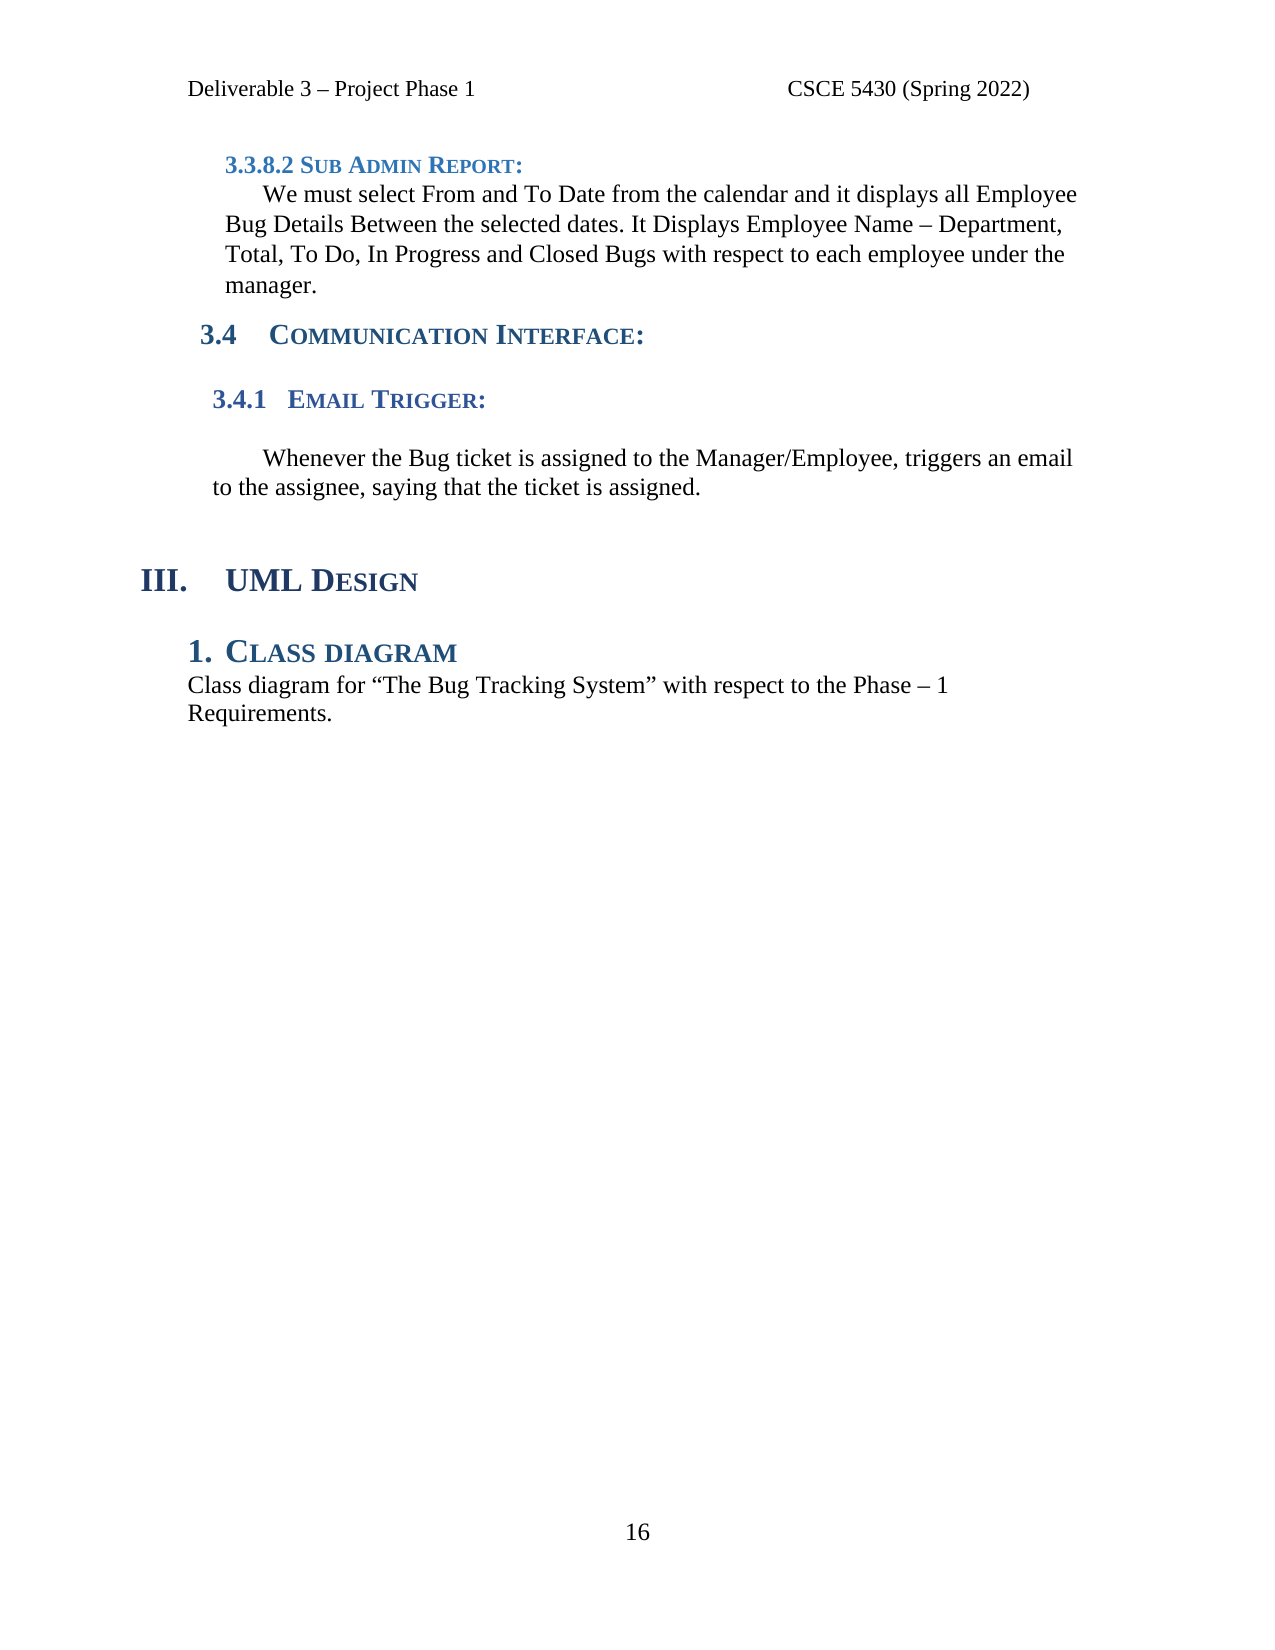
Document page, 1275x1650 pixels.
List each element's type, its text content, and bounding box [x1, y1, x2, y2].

subtitle Email Trigger: [212, 383, 1087, 415]
subtitle UML Design [187, 560, 1087, 598]
text Whenever the Bug ticket is assigned to the Manager/Employee, triggers an email to the assignee, saying that the ticket is assigned. [212, 443, 1087, 501]
subtitle Class diagram [187, 631, 1087, 670]
list We must select From and To Date from the calendar and it displays all Employee Bug Details Between the selected dates. It Displays Employee Name – Department, Total, To Do, In Progress and Closed Bugs with respect to each employee under the manager. [225, 179, 1087, 299]
subtitle Sub Admin Report: [225, 150, 1087, 179]
text Class diagram for “The Bug Tracking System” with respect to the Phase – 1 Requirements. [187, 670, 1087, 727]
subtitle Communication Interface: [200, 317, 1087, 351]
